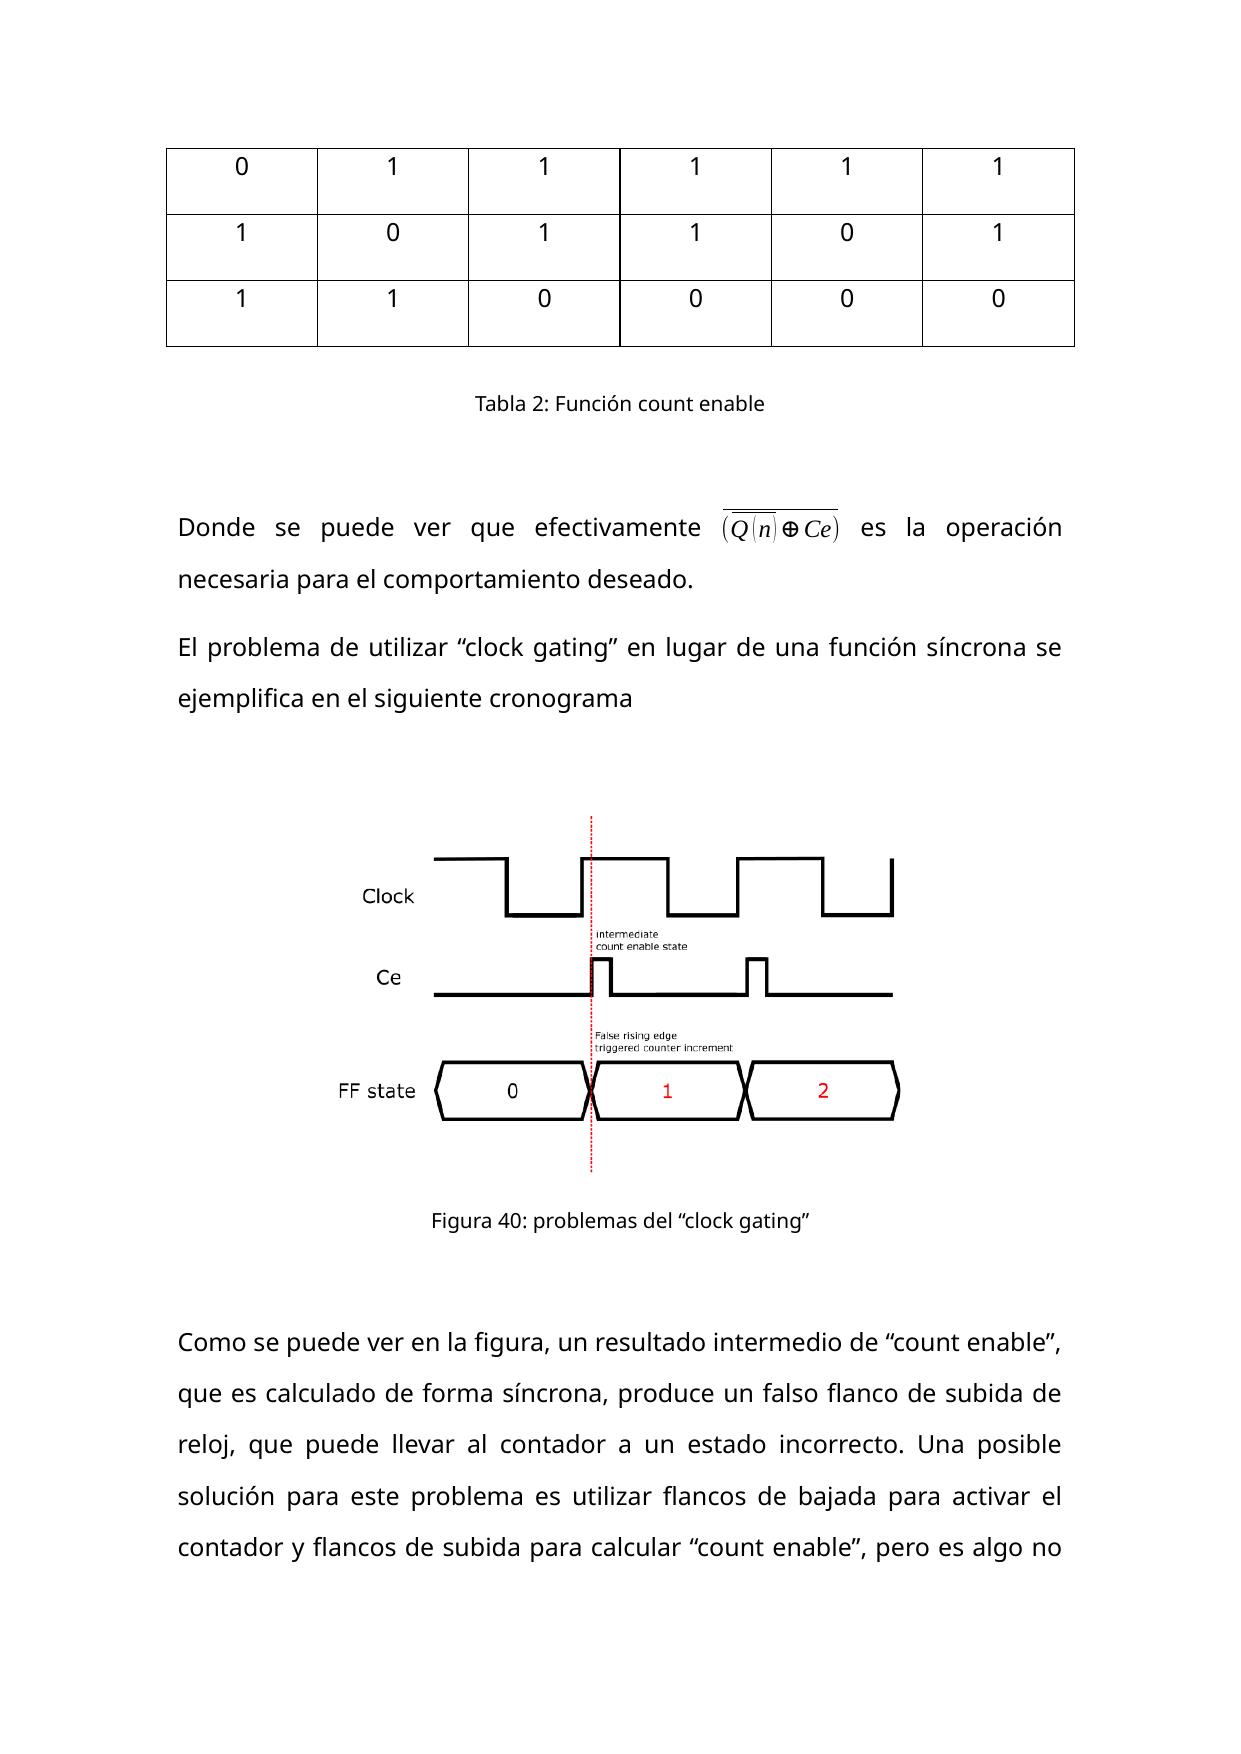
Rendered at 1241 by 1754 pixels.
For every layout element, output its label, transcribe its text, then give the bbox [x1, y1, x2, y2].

table_cell 0 [318, 215, 468, 280]
table_cell 1 [318, 281, 468, 346]
table_cell 1 [923, 149, 1074, 214]
picture [339, 816, 901, 1173]
table_cell 1 [469, 149, 619, 214]
table_cell 1 [318, 149, 468, 214]
table_cell 1 [923, 215, 1074, 280]
text El problema de utilizar “clock gating” en lugar de una función síncrona se ejemplifica en el siguiente cronograma [177, 630, 1063, 715]
table_cell 0 [621, 281, 771, 346]
text Donde se puede ver que efectivamente es la operación necesaria para el comportamiento deseado. [177, 508, 1063, 596]
table_cell 1 [621, 215, 771, 280]
text Figura 40: problemas del “clock gating” [177, 1207, 1063, 1235]
table_cell 0 [923, 281, 1074, 346]
table_cell 0 [469, 281, 619, 346]
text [177, 1325, 1063, 1563]
table_cell 1 [167, 281, 317, 346]
table_cell 0 [772, 281, 922, 346]
table_cell 1 [167, 215, 317, 280]
table_cell 1 [469, 215, 619, 280]
table_cell 0 [772, 215, 922, 280]
table_cell 1 [621, 149, 771, 214]
table_cell 0 [167, 149, 317, 214]
table_cell 1 [772, 149, 922, 214]
text Tabla 2: Función count enable [177, 389, 1063, 417]
